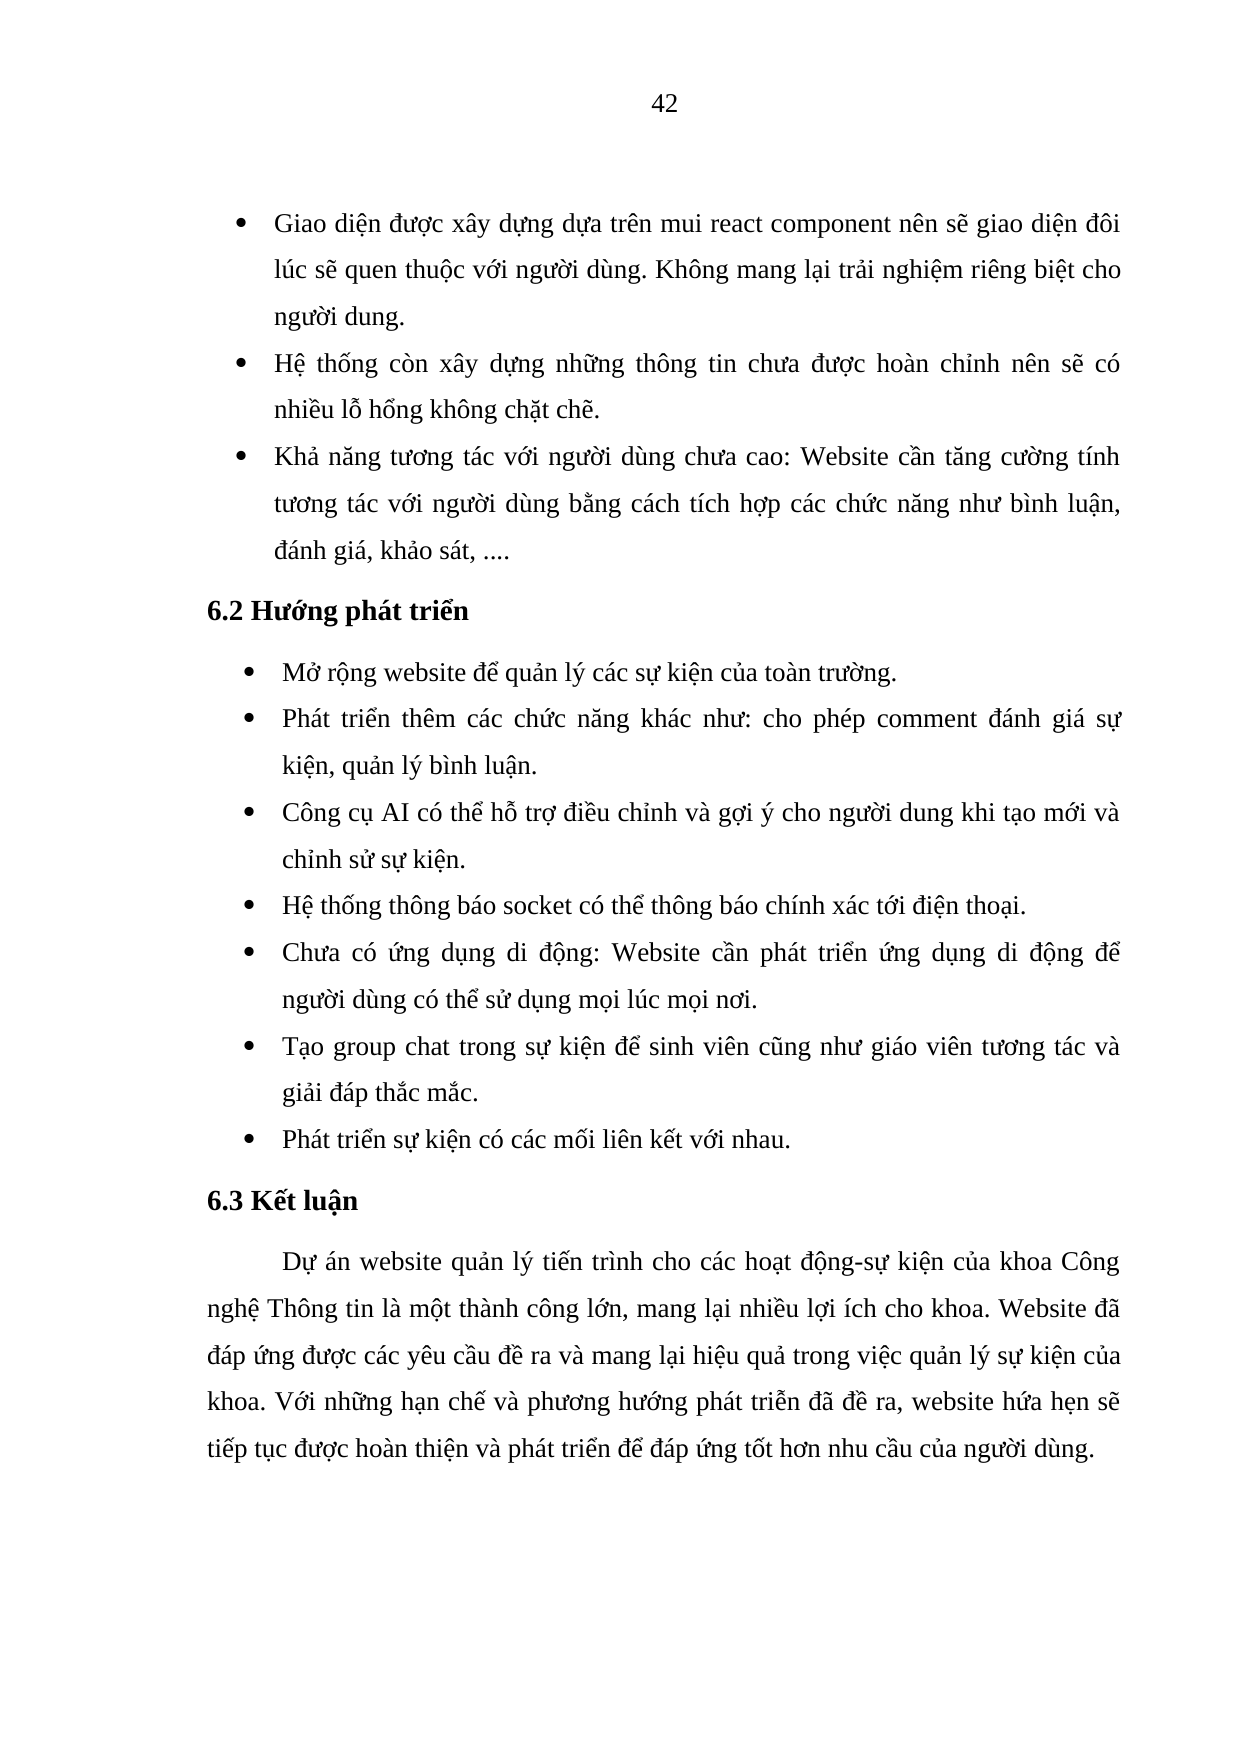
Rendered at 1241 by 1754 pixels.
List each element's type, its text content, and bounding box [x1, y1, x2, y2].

list Giao diện được xây dựng dựa trên mui react component nên sẽ giao diện đôi lúc sẽ quen thuộc với người dùng. Không mang lại trải nghiệm riêng biệt cho người dung. [236, 207, 1122, 331]
list Phát triển thêm các chức năng khác như: cho phép comment đánh giá sự kiện, quản lý bình luận. [244, 703, 1122, 781]
subtitle Kết luận [207, 1183, 1122, 1216]
list Phát triển sự kiện có các mối liên kết với nhau. [244, 1123, 1122, 1154]
list Mở rộng website để quản lý các sự kiện của toàn trường. [244, 656, 1122, 687]
list Chưa có ứng dụng di động: Website cần phát triển ứng dụng di động để người dùng có thể sử dụng mọi lúc mọi nơi. [244, 936, 1122, 1014]
list Hệ thống thông báo socket có thể thông báo chính xác tới điện thoại. [244, 889, 1122, 921]
list Công cụ AI có thể hỗ trợ điều chỉnh và gợi ý cho người dung khi tạo mới và chỉnh sử sự kiện. [244, 796, 1122, 874]
subtitle Hướng phát triển [207, 593, 1122, 626]
list Khả năng tương tác với người dùng chưa cao: Website cần tăng cường tính tương tác với người dùng bằng cách tích hợp các chức năng như bình luận, đánh giá, khảo sát, .... [236, 440, 1122, 565]
list Tạo group chat trong sự kiện để sinh viên cũng như giáo viên tương tác và giải đáp thắc mắc. [244, 1030, 1122, 1108]
list Hệ thống còn xây dựng những thông tin chưa được hoàn chỉnh nên sẽ có nhiều lỗ hổng không chặt chẽ. [236, 347, 1122, 425]
text Dự án website quản lý tiến trình cho các hoạt động-sự kiện của khoa Công nghệ Thông tin là một thành công lớn, mang lại nhiều lợi ích cho khoa. Website đã đáp ứng được các yêu cầu đề ra và mang lại hiệu quả trong việc quản lý sự kiện của khoa. Với những hạn chế và phương hướng phát triễn đã đề ra, website hứa hẹn sẽ tiếp tục được hoàn thiện và phát triển để đáp ứng tốt hơn nhu cầu của người dùng. [207, 1245, 1122, 1463]
